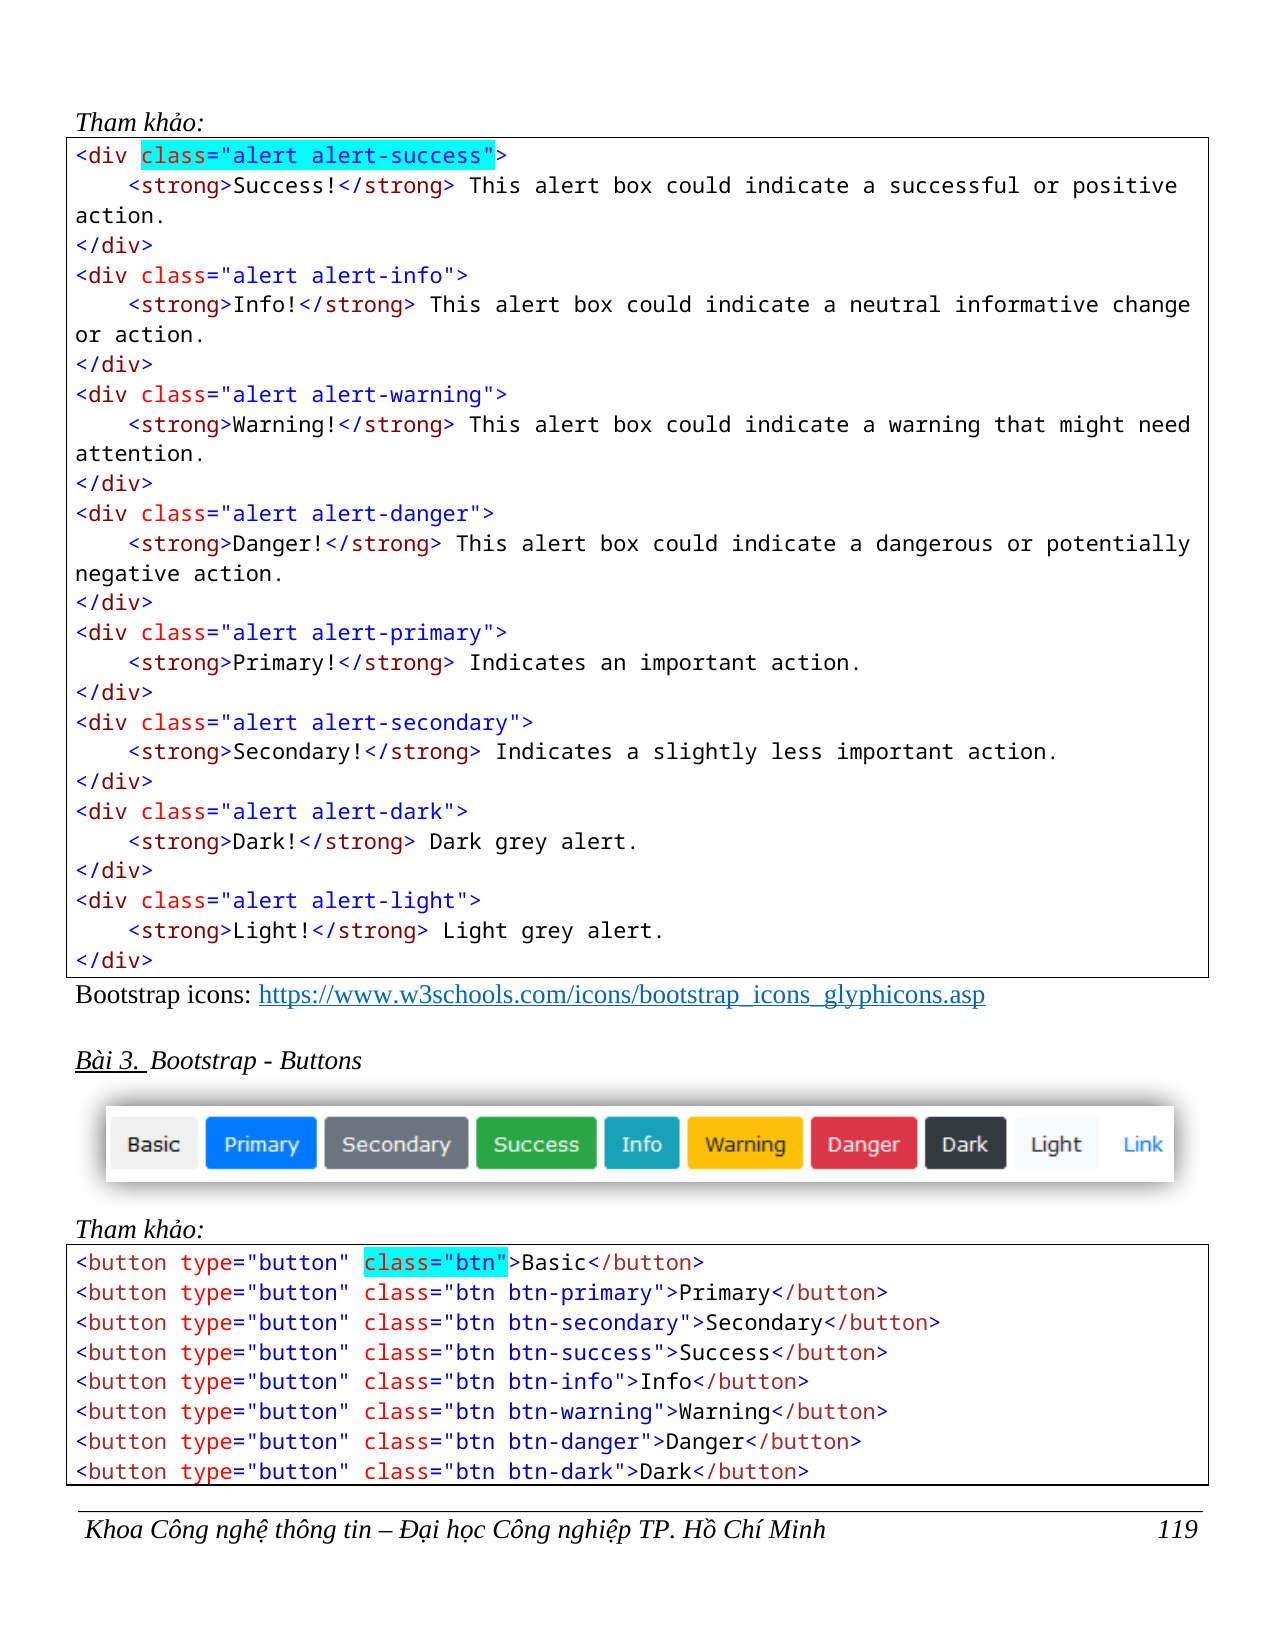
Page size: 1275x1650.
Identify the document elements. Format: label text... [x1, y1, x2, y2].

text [67, 1245, 1208, 1484]
text <strong>Primary!</strong> Indicates an important action. [75, 647, 1200, 677]
text <div class="alert alert-primary"> [75, 617, 1200, 647]
text <strong>Secondary!</strong> Indicates a slightly less important action. [75, 736, 1200, 766]
text <strong>Success!</strong> This alert box could indicate a successful or positive action. [75, 170, 1200, 230]
text <div class="alert alert-warning"> [75, 379, 1200, 408]
text </div> [75, 468, 1200, 498]
text <div class="alert alert-secondary"> [75, 706, 1200, 736]
text <div class="alert alert-dark"> [75, 796, 1200, 826]
text <strong>Dark!</strong> Dark grey alert. [75, 826, 1200, 855]
text <strong>Warning!</strong> This alert box could indicate a warning that might need attention. [75, 408, 1200, 468]
text Tham khảo: [75, 106, 1200, 137]
text </div> [75, 349, 1200, 379]
text Bootstrap icons: https://www.w3schools.com/icons/bootstrap_icons_glyphicons.asp [75, 978, 1200, 1009]
text <div class="alert alert-danger"> [75, 498, 1200, 528]
subtitle Bootstrap - Buttons [75, 1044, 1200, 1075]
text <div class="alert alert-success"> [67, 138, 1208, 170]
text </div> [75, 677, 1200, 706]
picture [106, 1106, 1174, 1182]
text <strong>Light!</strong> Light grey alert. [75, 915, 1200, 942]
text </div> [75, 766, 1200, 796]
text <div class="alert alert-info"> [75, 259, 1200, 289]
text </div> [75, 855, 1200, 885]
text <strong>Danger!</strong> This alert box could indicate a dangerous or potentially negative action. [75, 528, 1200, 587]
text </div> [75, 230, 1200, 259]
text </div> [75, 587, 1200, 617]
text </div> [67, 942, 1208, 977]
text <strong>Info!</strong> This alert box could indicate a neutral informative change or action. [75, 289, 1200, 349]
text Tham khảo: [75, 1213, 1200, 1244]
text <div class="alert alert-light"> [75, 885, 1200, 915]
